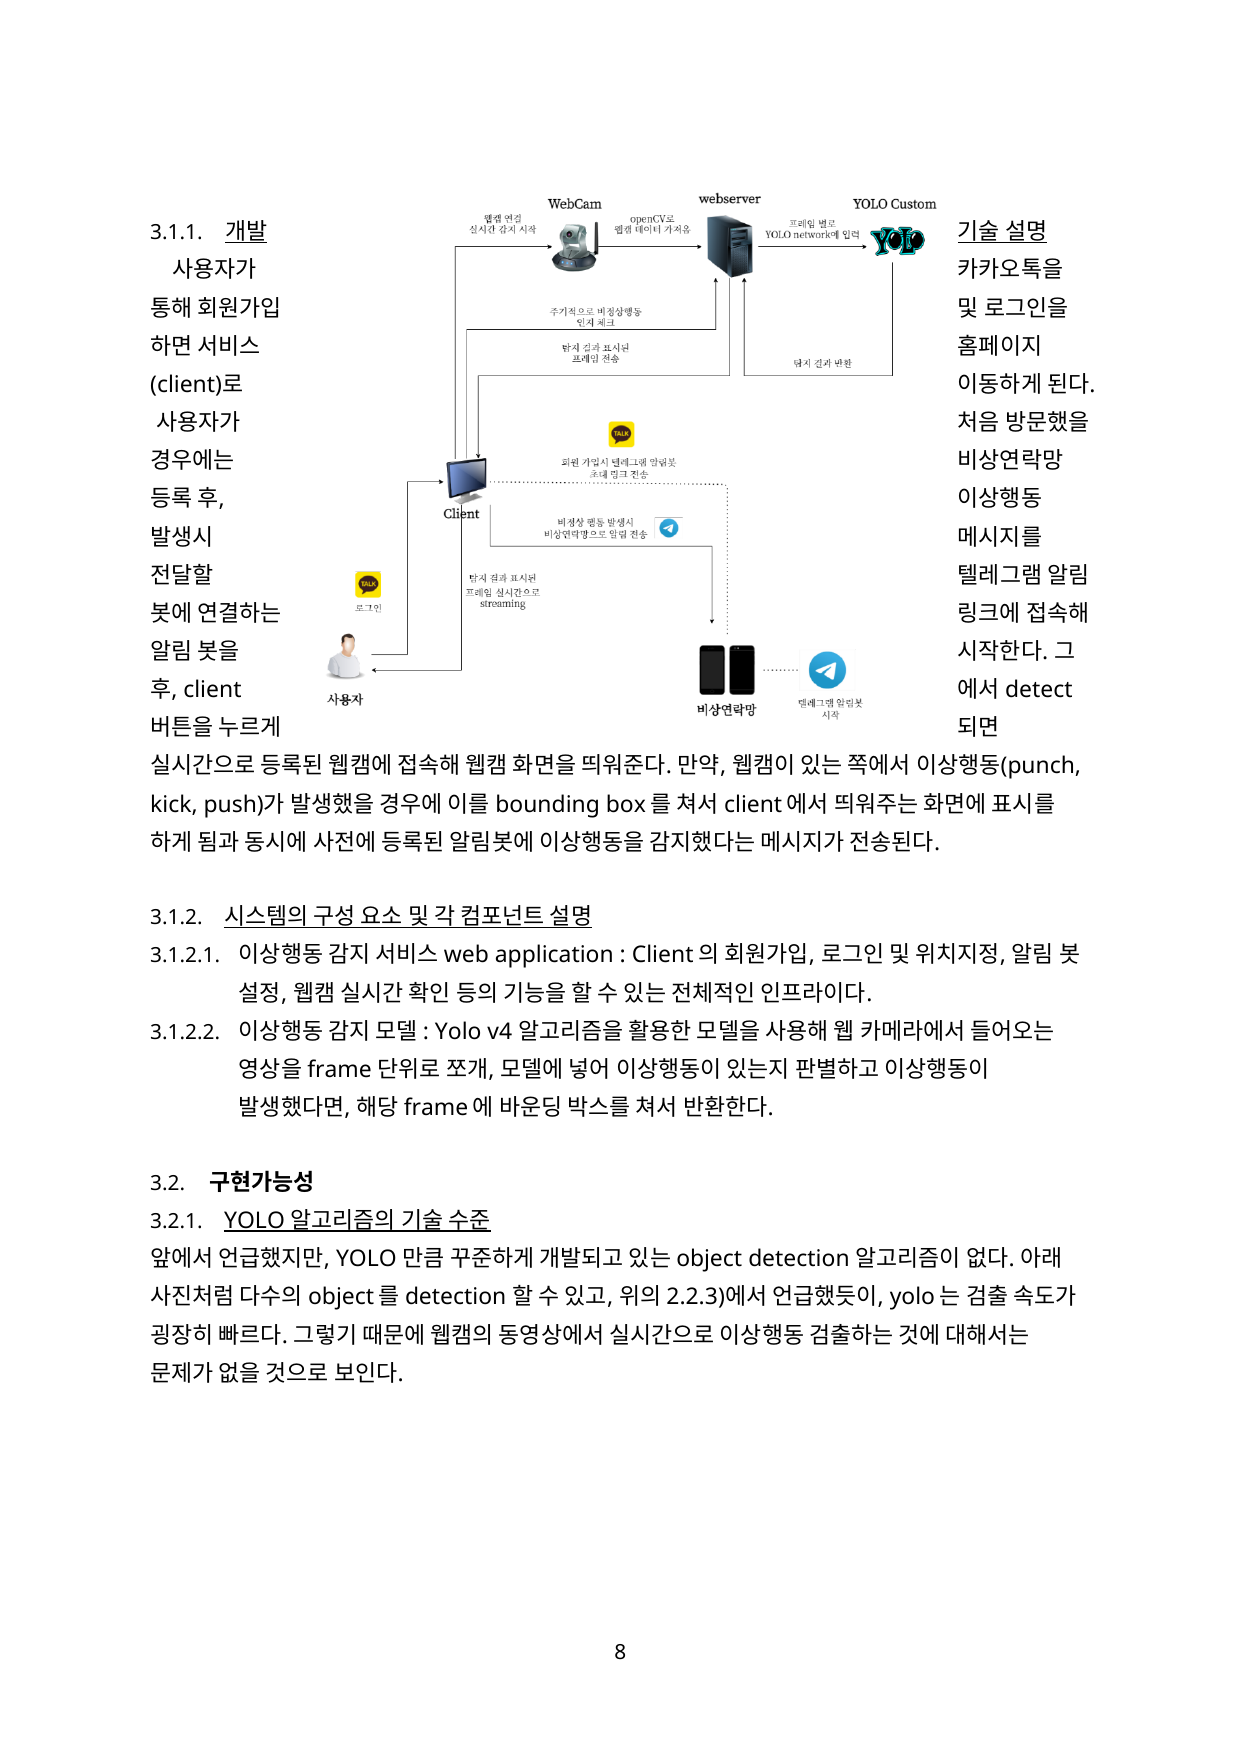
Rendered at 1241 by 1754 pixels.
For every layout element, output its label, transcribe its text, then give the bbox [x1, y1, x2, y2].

list 개발기술 설명 [939, 213, 1090, 246]
list 시스템의 구성 요소 및 각 컴포넌트 설명 [150, 898, 1090, 931]
picture [301, 179, 939, 727]
list 구현가능성 [150, 1163, 1090, 1197]
list 이상행동 감지 모델 : Yolo v4 알고리즘을 활용한 모델을 사용해 웹 카메라에서 들어오는 영상을 frame 단위로 쪼개, 모델에 넣어 이상행동이 있는지 판별하고 이상행동이 발생했다면, 해당 frame에 바운딩 박스를 쳐서 반환한다. [150, 1013, 1090, 1123]
text 앞에서 언급했지만, YOLO 만큼 꾸준하게 개발되고 있는 object detection 알고리즘이 없다. 아래 사진처럼 다수의 object를 detection 할 수 있고, 위의 2.2.3)에서 언급했듯이, yolo는 검출 속도가 굉장히 빠르다. 그렇기 때문에 웹캠의 동영상에서 실시간으로 이상행동 검출하는 것에 대해서는 문제가 없을 것으로 보인다. [150, 1240, 1090, 1388]
list 이상행동 감지 서비스 web application : Client의 회원가입, 로그인 및 위치지정, 알림 봇 설정, 웹캠 실시간 확인 등의 기능을 할 수 있는 전체적인 인프라이다. [150, 936, 1090, 1008]
list YOLO 알고리즘의 기술 수준 [150, 1202, 1090, 1235]
list 개발기술 설명 [150, 213, 301, 246]
